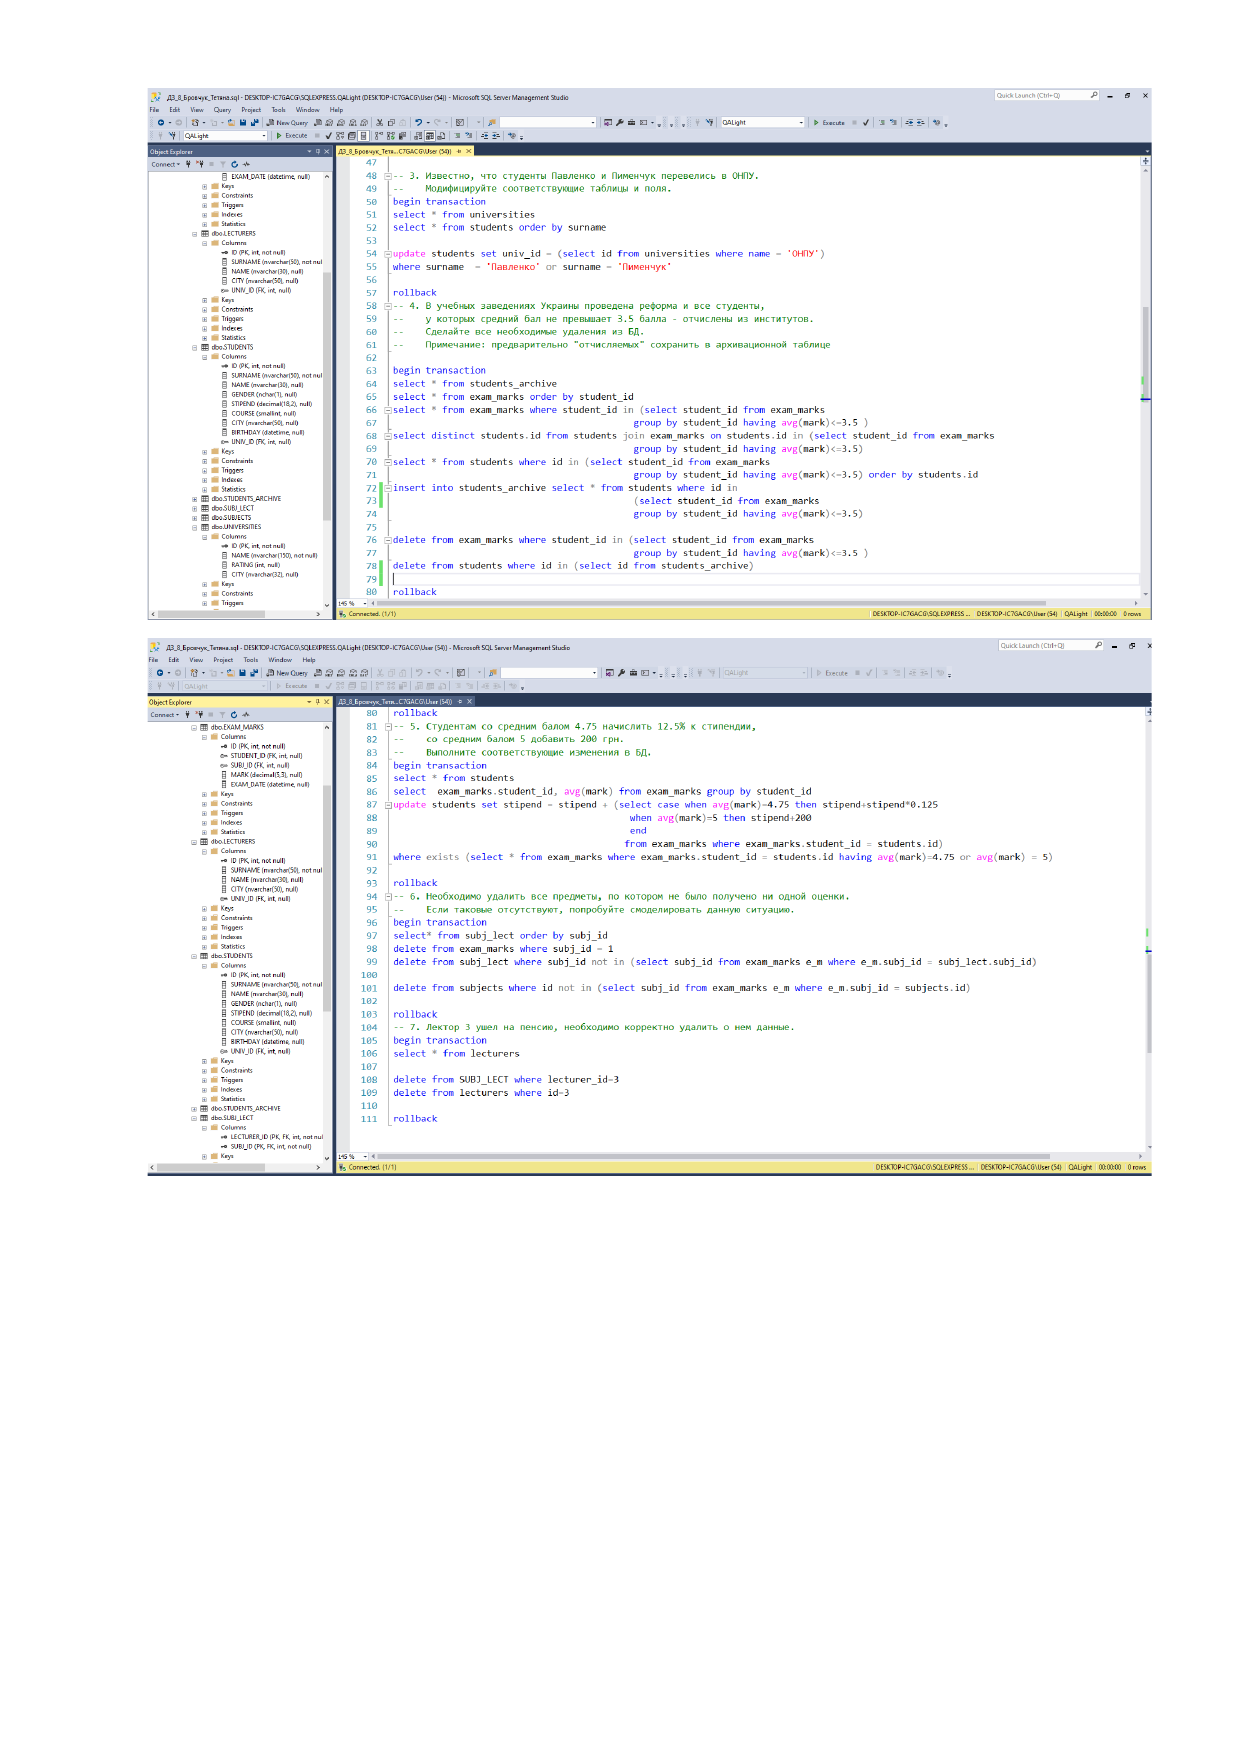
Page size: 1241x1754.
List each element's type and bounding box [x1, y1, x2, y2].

picture [147, 88, 1152, 620]
picture [147, 638, 1152, 1176]
